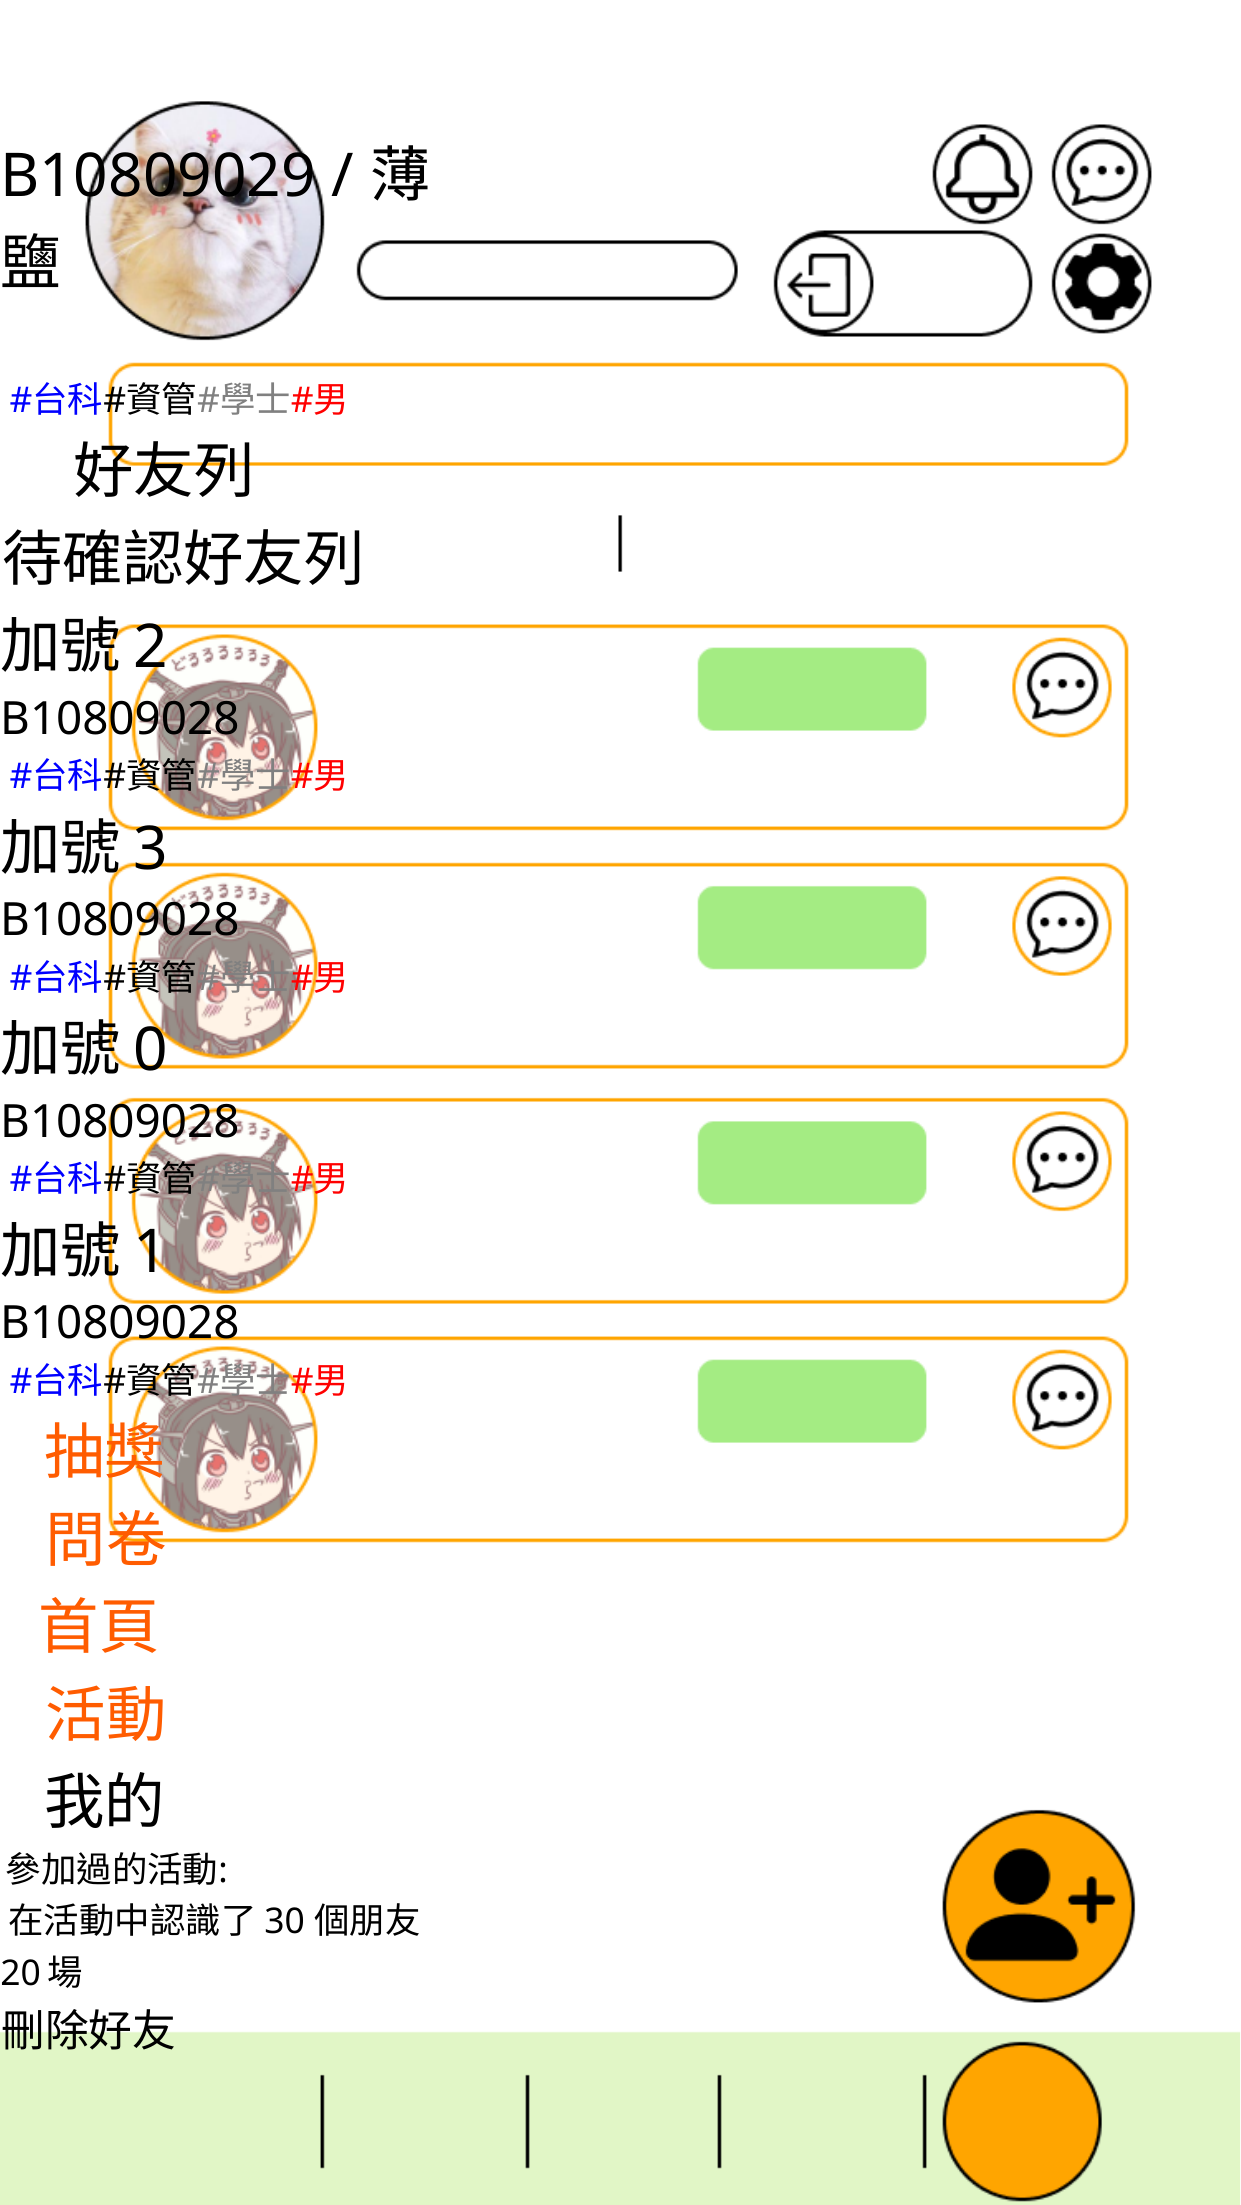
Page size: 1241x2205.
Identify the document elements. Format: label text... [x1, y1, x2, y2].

table_header #台科#資管#學士#男 [0, 748, 358, 799]
picture [0, 0, 1241, 2205]
table_header #台科#資管#學士#男 [0, 949, 358, 1001]
table_header #台科#資管#學士#男 [0, 1352, 358, 1404]
table_header 我的 [0, 1754, 209, 1841]
table_header #台科#資管#學士#男 [0, 1151, 358, 1202]
table_header 活動 [0, 1666, 212, 1754]
table_header 加號3 B10809028 [0, 799, 243, 949]
table_header 加號2 B10809028 [0, 598, 243, 748]
table_header 參加過的活動: [0, 1841, 233, 1892]
table_header 問卷 [0, 1491, 212, 1579]
table_header 待確認好友列 [0, 510, 367, 597]
table_header 抽獎 [0, 1404, 209, 1491]
table_header 20場 [0, 1944, 83, 1995]
table_header 首頁 [0, 1579, 198, 1666]
table_cell [0, 302, 487, 371]
table_header 加號1 B10809028 [0, 1202, 243, 1352]
table_header B10809029 / 薄鹽 [0, 126, 487, 302]
table_header 在活動中認識了 30 個朋友 [0, 1893, 428, 1944]
table_header 加號0 B10809028 [0, 1001, 243, 1151]
table_header 好友列 [0, 423, 327, 510]
table_header 刪除好友 [0, 1995, 177, 2058]
table_header #台科#資管#學士#男 [0, 371, 358, 422]
